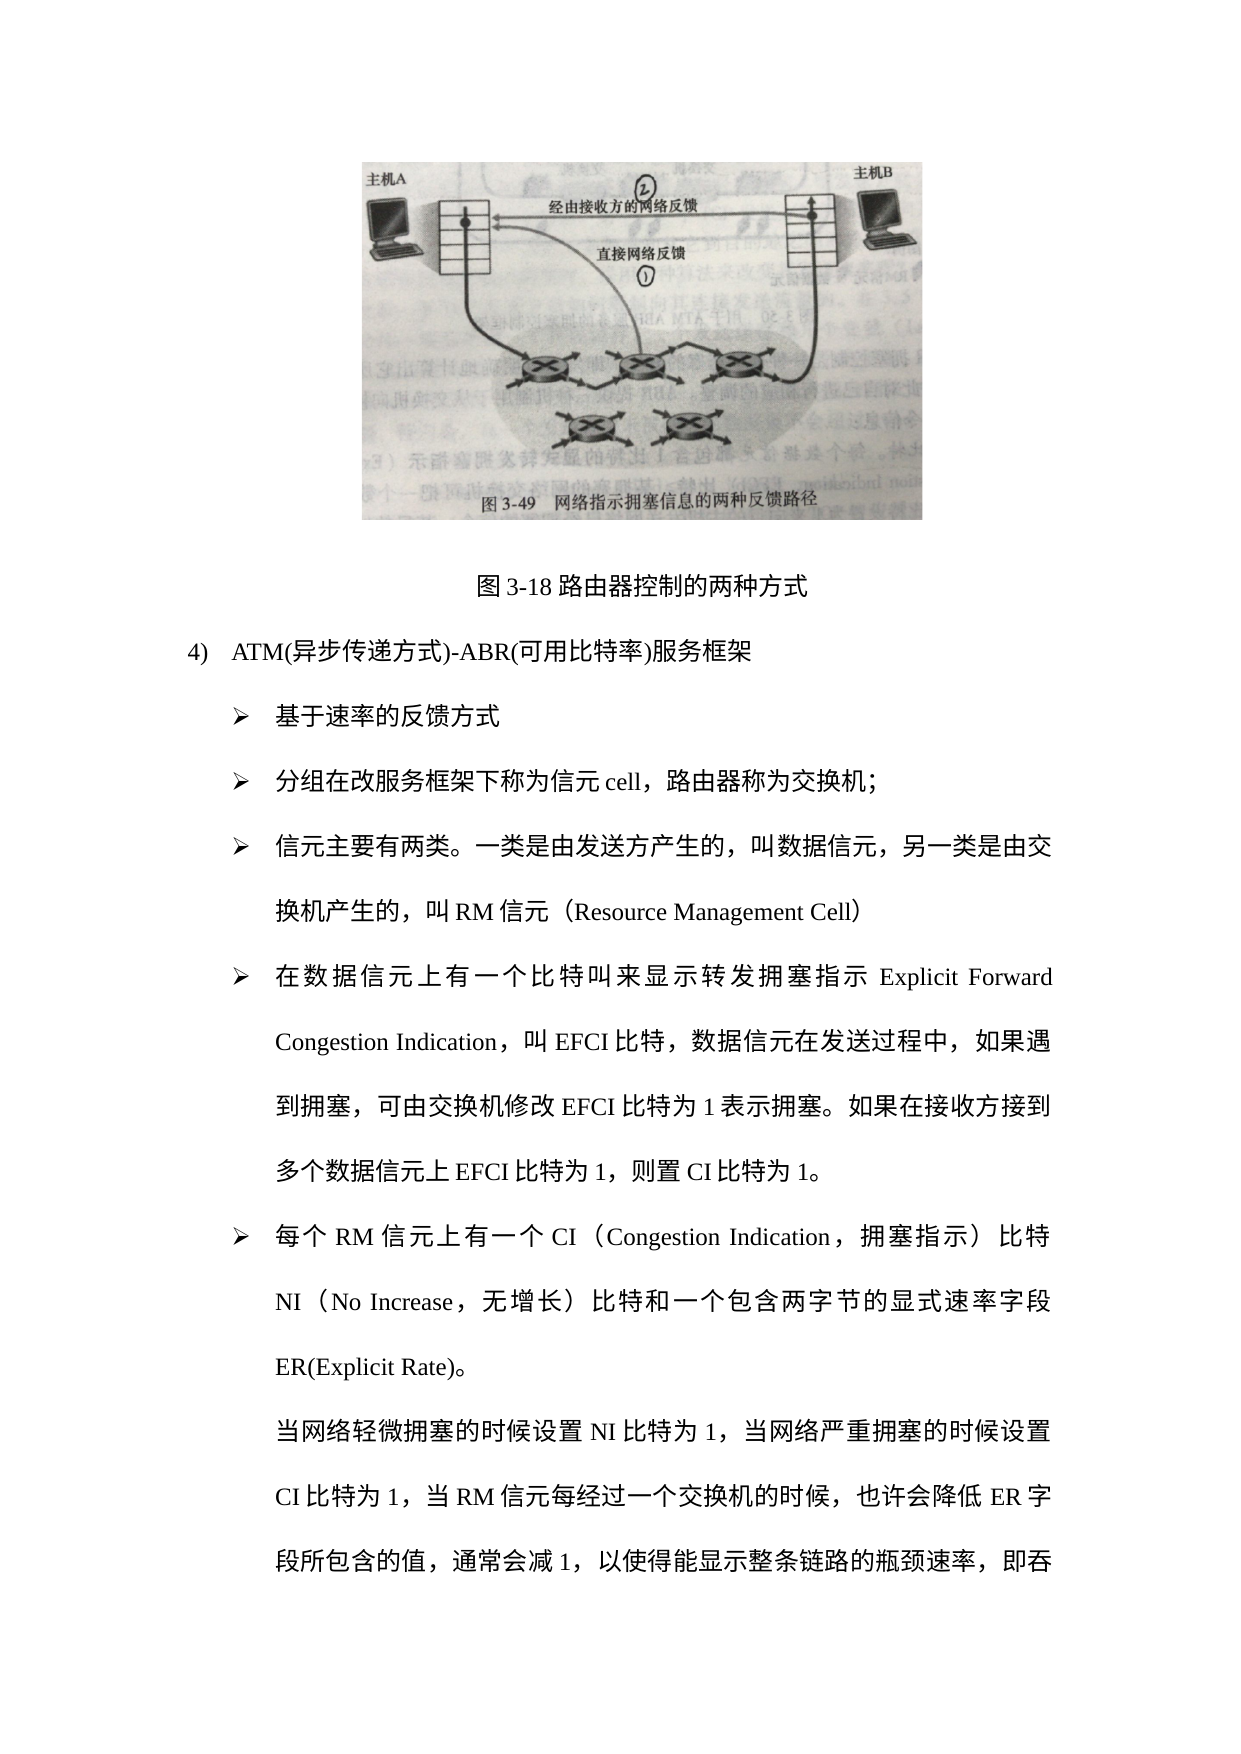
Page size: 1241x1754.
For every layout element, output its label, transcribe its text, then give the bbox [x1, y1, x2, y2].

list 在数据信元上有一个比特叫来显示转发拥塞指示Explicit Forward Congestion Indication，叫EFCI比特，数据信元在发送过程中，如果遇到拥塞，可由交换机修改EFCI比特为1表示拥塞。如果在接收方接到多个数据信元上EFCI比特为1，则置CI比特为1。 [231, 942, 1053, 1202]
list 基于速率的反馈方式 [231, 682, 1053, 747]
list 图3-18 路由器控制的两种方式 [231, 552, 1053, 617]
list 每个RM信元上有一个CI（Congestion Indication，拥塞指示）比特，NI（No Increase，无增长）比特和一个包含两字节的显式速率字段ER(Explicit Rate)。 [231, 1202, 1053, 1397]
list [275, 1397, 1053, 1592]
list ATM(异步传递方式)-ABR(可用比特率)服务框架 [187, 617, 1053, 682]
picture [361, 162, 923, 520]
list 分组在改服务框架下称为信元cell，路由器称为交换机； [231, 747, 1053, 812]
list 信元主要有两类。一类是由发送方产生的，叫数据信元，另一类是由交换机产生的，叫RM信元（Resource Management Cell） [231, 812, 1053, 942]
